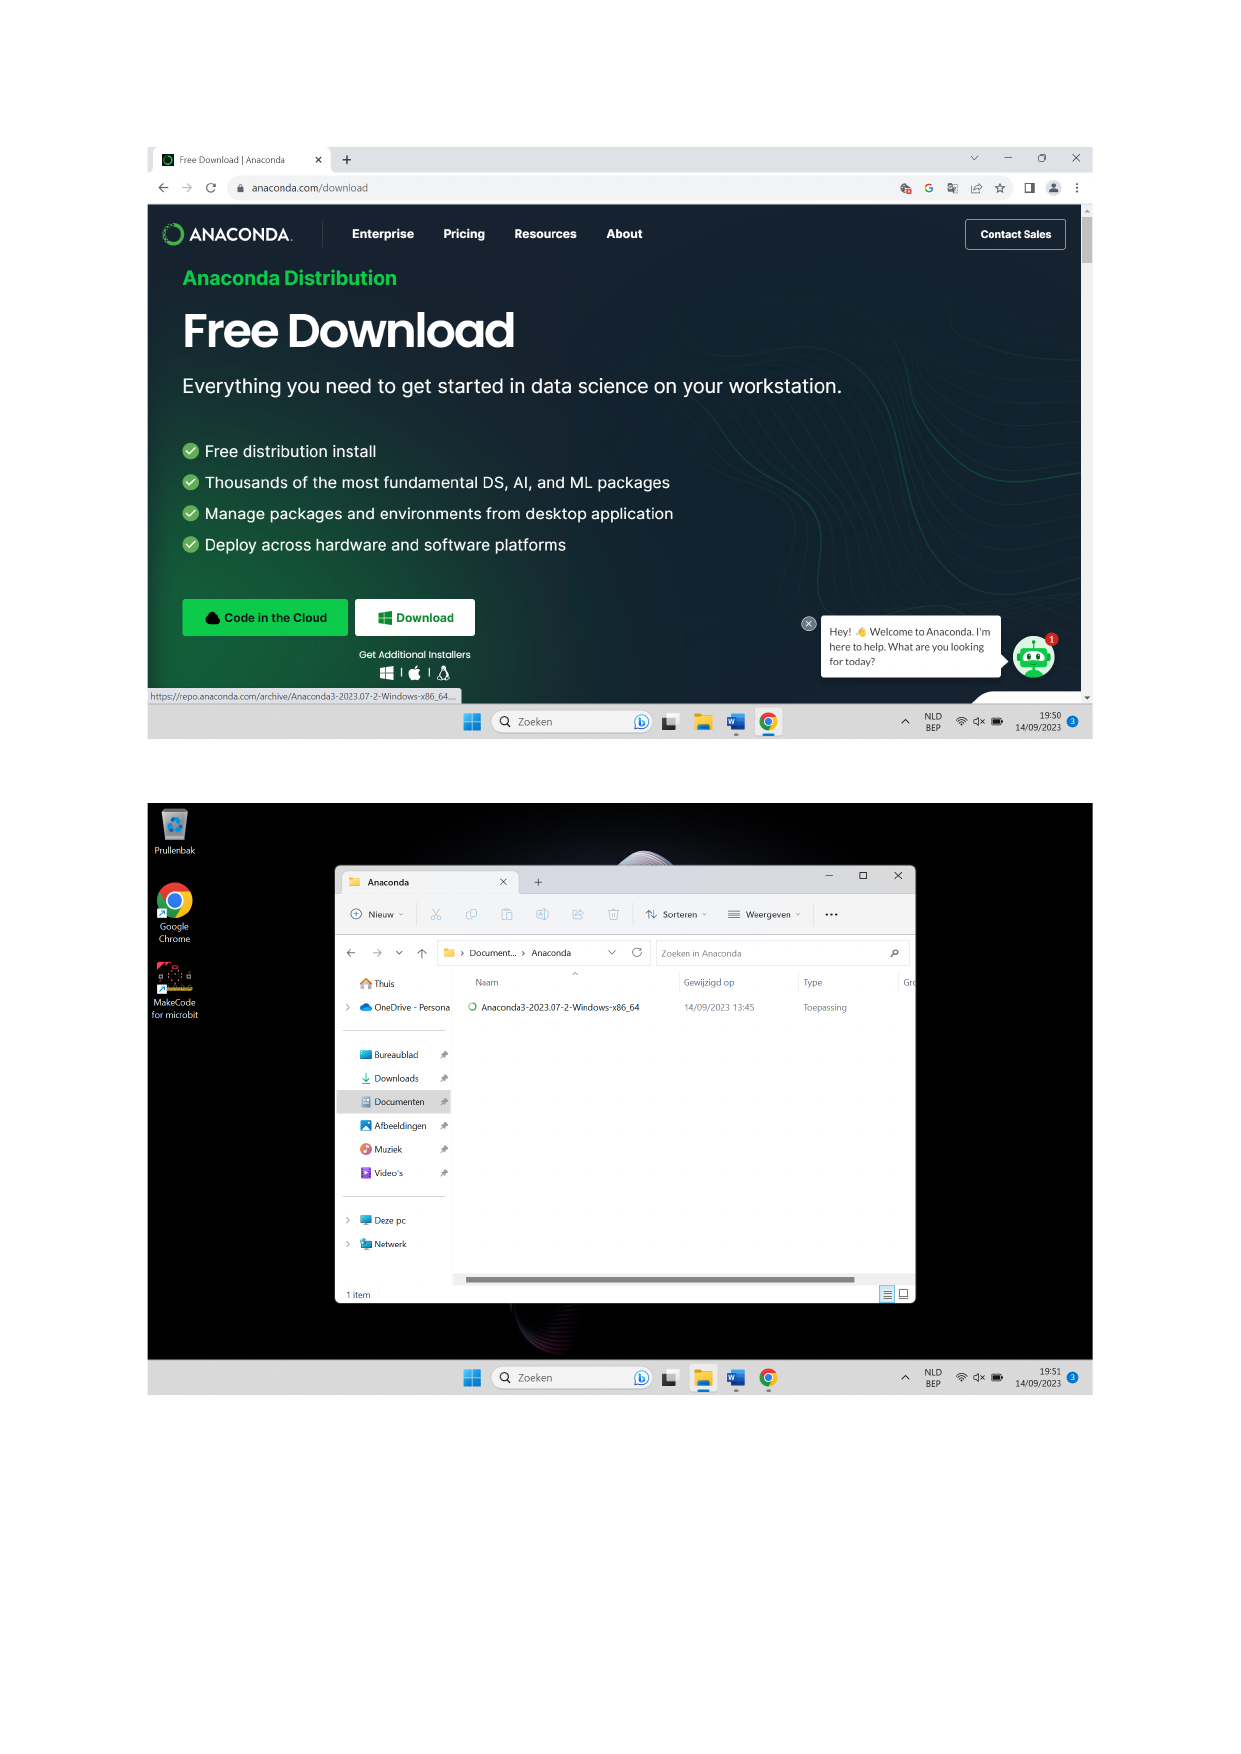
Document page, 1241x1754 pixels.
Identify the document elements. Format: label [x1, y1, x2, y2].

picture [147, 147, 1093, 739]
picture [147, 803, 1093, 1395]
